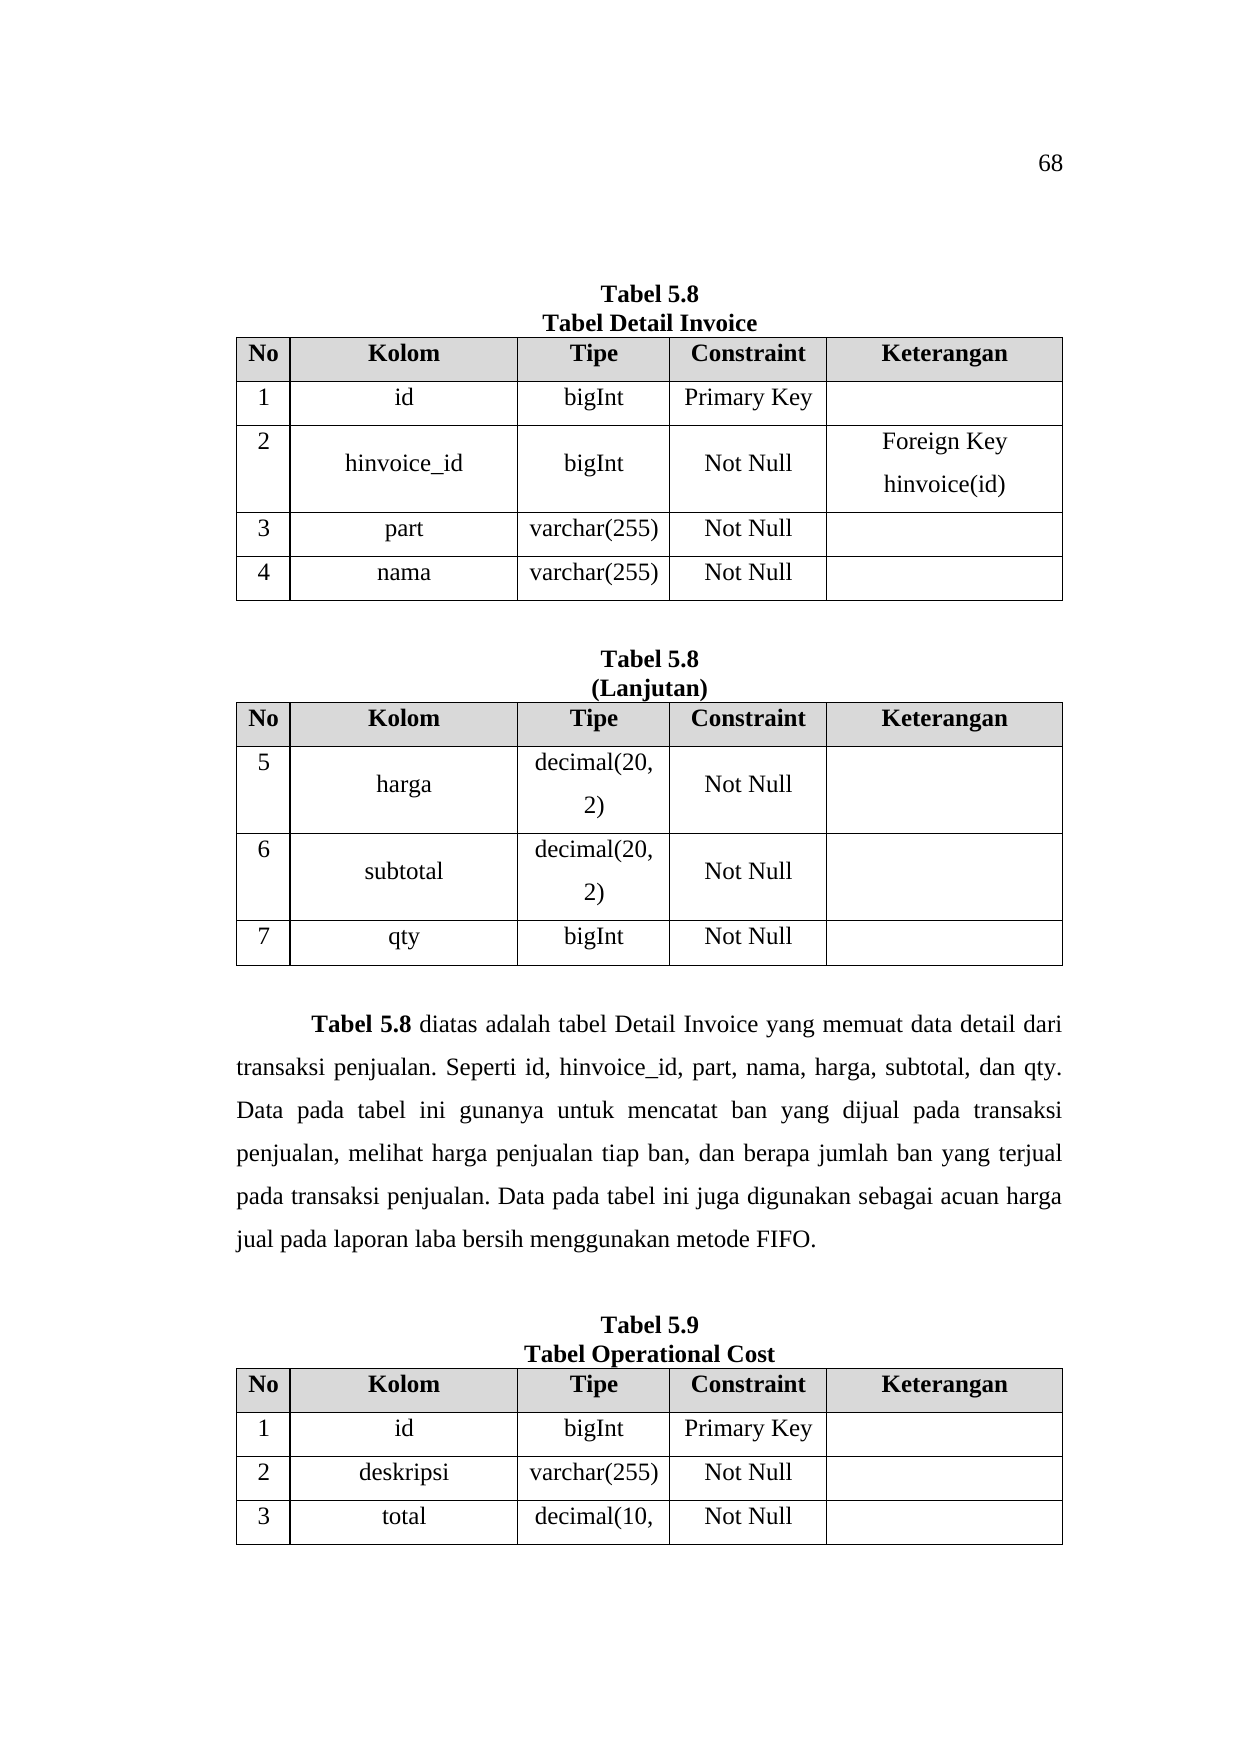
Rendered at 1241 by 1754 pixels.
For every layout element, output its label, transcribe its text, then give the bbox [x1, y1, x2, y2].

table_cell deskripsi [291, 1457, 517, 1500]
table_cell varchar(255) [518, 513, 669, 556]
table_header No [237, 703, 289, 746]
table_header Keterangan [827, 703, 1062, 746]
text Tabel Operational Cost [236, 1339, 1063, 1368]
table_cell 1 [237, 382, 289, 425]
table_cell subtotal [291, 834, 517, 920]
table_header Constraint [670, 703, 826, 746]
table_header [827, 747, 1062, 833]
table_cell 1 [237, 1413, 289, 1456]
table_header No [237, 1369, 289, 1412]
table_cell [827, 1413, 1062, 1456]
table_cell 3 [237, 513, 289, 556]
table_header harga [291, 747, 517, 833]
table_cell Primary Key [670, 1413, 826, 1456]
table_header Constraint [670, 1369, 826, 1412]
table_cell decimal(20,2) [518, 834, 669, 920]
table_cell Not Null [670, 834, 826, 920]
table_header Keterangan [827, 338, 1062, 381]
table_cell Not Null [670, 1501, 826, 1544]
table_cell qty [291, 921, 517, 964]
table_cell bigInt [518, 426, 669, 512]
table_header Kolom [291, 1369, 517, 1412]
table_header Not Null [670, 747, 826, 833]
table_header Tipe [518, 338, 669, 381]
table_header Keterangan [827, 1369, 1062, 1412]
text Tabel 5.8 [236, 644, 1063, 673]
table_cell [827, 513, 1062, 556]
table_cell 4 [237, 557, 289, 600]
table_cell Not Null [670, 1457, 826, 1500]
table_header 5 [237, 747, 289, 833]
table_cell [827, 1501, 1062, 1544]
table_cell bigInt [518, 921, 669, 964]
table_header Tipe [518, 703, 669, 746]
table_cell [827, 557, 1062, 600]
table_cell [827, 834, 1062, 920]
table_cell Foreign Key hinvoice(id) [827, 426, 1062, 512]
table_cell decimal(10,2) [518, 1501, 669, 1544]
table_cell bigInt [518, 382, 669, 425]
table_cell id [291, 382, 517, 425]
table_header Kolom [291, 703, 517, 746]
table_cell [827, 921, 1062, 964]
table_cell Not Null [670, 921, 826, 964]
table_cell nama [291, 557, 517, 600]
table_cell id [291, 1413, 517, 1456]
text Tabel 5.9 [236, 1311, 1063, 1339]
table_cell [827, 1457, 1062, 1500]
table_cell varchar(255) [518, 1457, 669, 1500]
table_cell 7 [237, 921, 289, 964]
text Tabel 5.8 [236, 279, 1063, 308]
table_header Kolom [291, 338, 517, 381]
table_header decimal(20,2) [518, 747, 669, 833]
table_cell Not Null [670, 513, 826, 556]
table_header No [237, 338, 289, 381]
table_cell [827, 382, 1062, 425]
table_cell 2 [237, 426, 289, 512]
table_cell bigInt [518, 1413, 669, 1456]
table_cell part [291, 513, 517, 556]
table_cell varchar(255) [518, 557, 669, 600]
text Tabel Detail Invoice [236, 308, 1063, 337]
table_header Tipe [518, 1369, 669, 1412]
table_cell Not Null [670, 557, 826, 600]
table_cell 3 [237, 1501, 289, 1544]
table_cell hinvoice_id [291, 426, 517, 512]
table_cell 2 [237, 1457, 289, 1500]
table_header Constraint [670, 338, 826, 381]
text Tabel 5.8 diatas adalah tabel Detail Invoice yang memuat data detail dari transaksi penjualan. Seperti id, hinvoice_id, part, nama, harga, subtotal, dan qty. Data pada tabel ini gunanya untuk mencatat ban yang dijual pada transaksi penjualan, melihat harga penjualan tiap ban, dan berapa jumlah ban yang terjual pada transaksi penjualan. Data pada tabel ini juga digunakan sebagai acuan harga jual pada laporan laba bersih menggunakan metode FIFO. [236, 1009, 1063, 1253]
table_cell Not Null [670, 426, 826, 512]
table_cell 6 [237, 834, 289, 920]
table_cell total [291, 1501, 517, 1544]
text (Lanjutan) [236, 673, 1063, 702]
table_cell Primary Key [670, 382, 826, 425]
